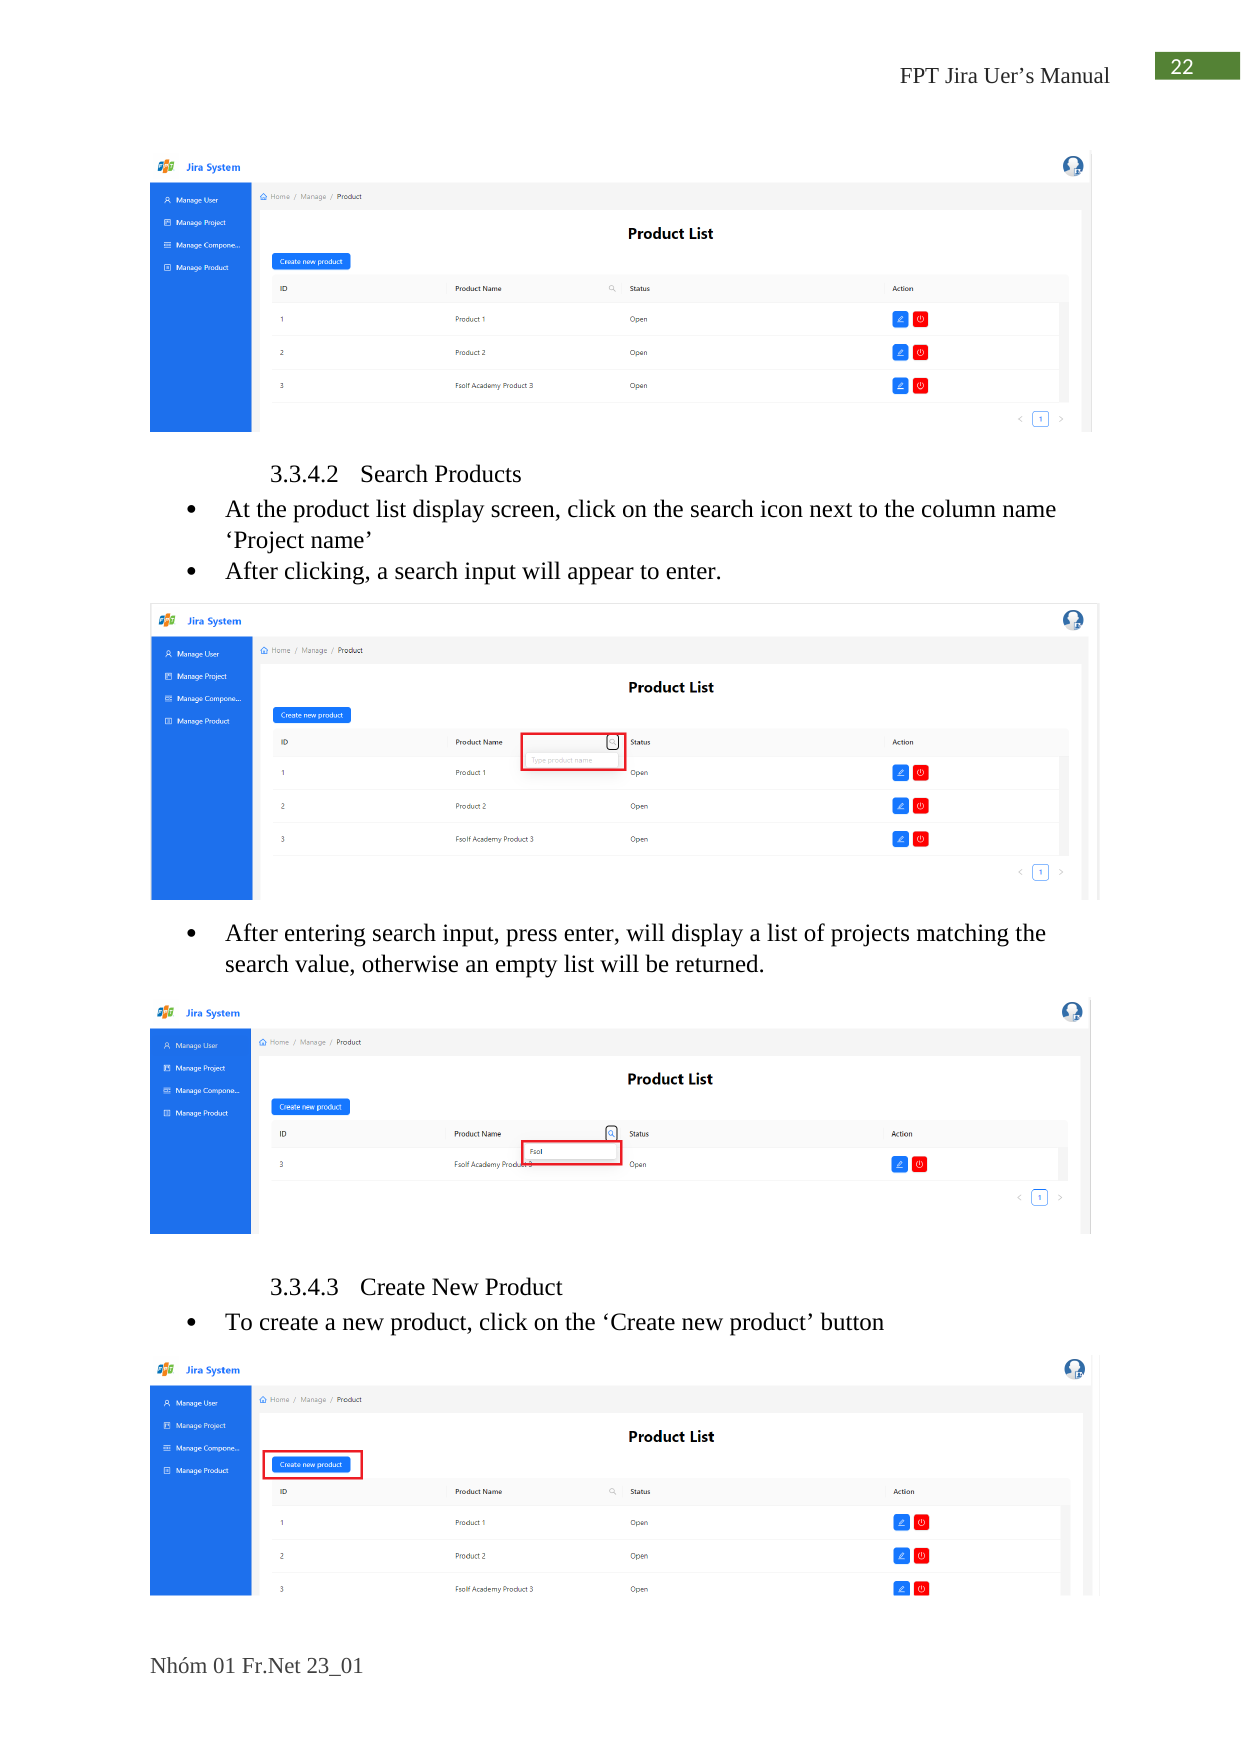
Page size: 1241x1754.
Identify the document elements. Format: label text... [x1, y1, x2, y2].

list At the product list display screen, click on the search icon next to the column name ‘Project name’ [187, 494, 1099, 553]
picture [150, 997, 1092, 1245]
list After clicking, a search input will appear to enter. [187, 556, 1099, 584]
list After entering search input, press enter, will display a list of projects matching the search value, otherwise an empty list will be returned. [187, 918, 1099, 978]
picture [150, 1355, 1100, 1596]
picture [150, 150, 1092, 432]
list To create a new product, click on the ‘Create new product’ button [187, 1307, 1099, 1336]
picture [150, 603, 1100, 900]
subtitle Create New Product [270, 1272, 1099, 1301]
subtitle Search Products [270, 459, 1099, 487]
